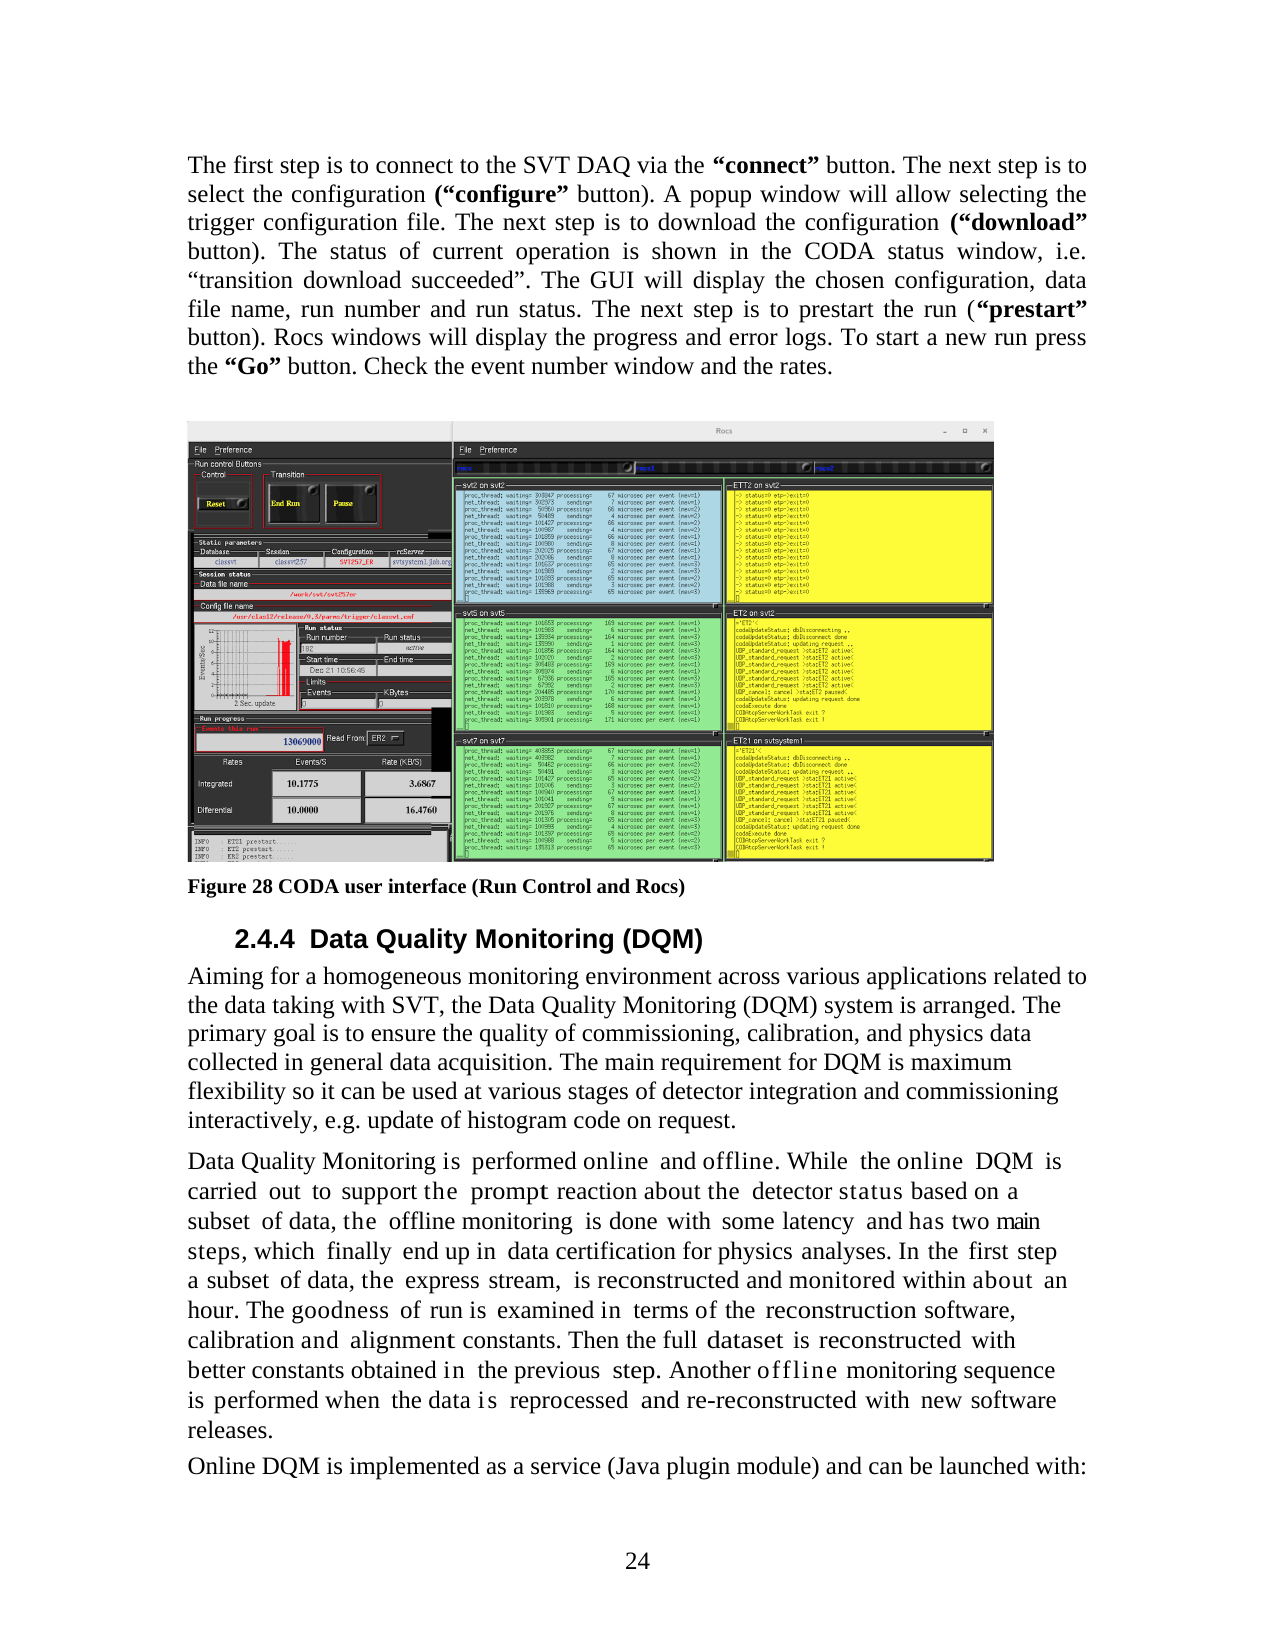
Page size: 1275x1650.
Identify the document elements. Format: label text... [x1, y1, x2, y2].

text Online DQM is implemented as a service (Java plugin module) and can be launched with: [187, 1451, 1087, 1480]
text Data Quality Monitoring is performed online and offline. While the online DQM is carried out to support the prompt reaction about the detector status based on a subset of data, the offline monitoring is done with some latency and has two main steps, which finally end up in data certification for physics analyses. In the first step a subset of data, the express stream, is reconstructed and monitored within about an hour. The goodness of run is examined in terms of the reconstruction software, calibration and alignment constants. Then the full dataset is reconstructed with better constants obtained in the previous step. Another offline monitoring sequence is performed when the data is reprocessed and re-reconstructed with new software releases. [187, 1146, 1068, 1444]
picture [187, 421, 994, 862]
text Aiming for a homogeneous monitoring environment across various applications related to the data taking with SVT, the Data Quality Monitoring (DQM) system is arranged. The primary goal is to ensure the quality of commissioning, calibration, and physics data collected in general data acquisition. The main requirement for DQM is maximum flexibility so it can be used at various stages of detector integration and commissioning interactively, e.g. update of histogram code on request. [187, 961, 1087, 1133]
subtitle Data Quality Monitoring (DQM) [234, 923, 1087, 955]
text The first step is to connect to the SVT DAQ via the “connect” button. The next step is to select the configuration (“configure” button). A popup window will allow selecting the trigger configuration file. The next step is to download the configuration (“download” button). The status of current operation is shown in the CODA status window, i.e. “transition download succeeded”. The GUI will display the chosen configuration, data file name, run number and run status. The next step is to prestart the run (“prestart” button). Rocs windows will display the progress and error logs. To start a new run press the “Go” button. Check the event number window and the rates. [187, 150, 1087, 380]
